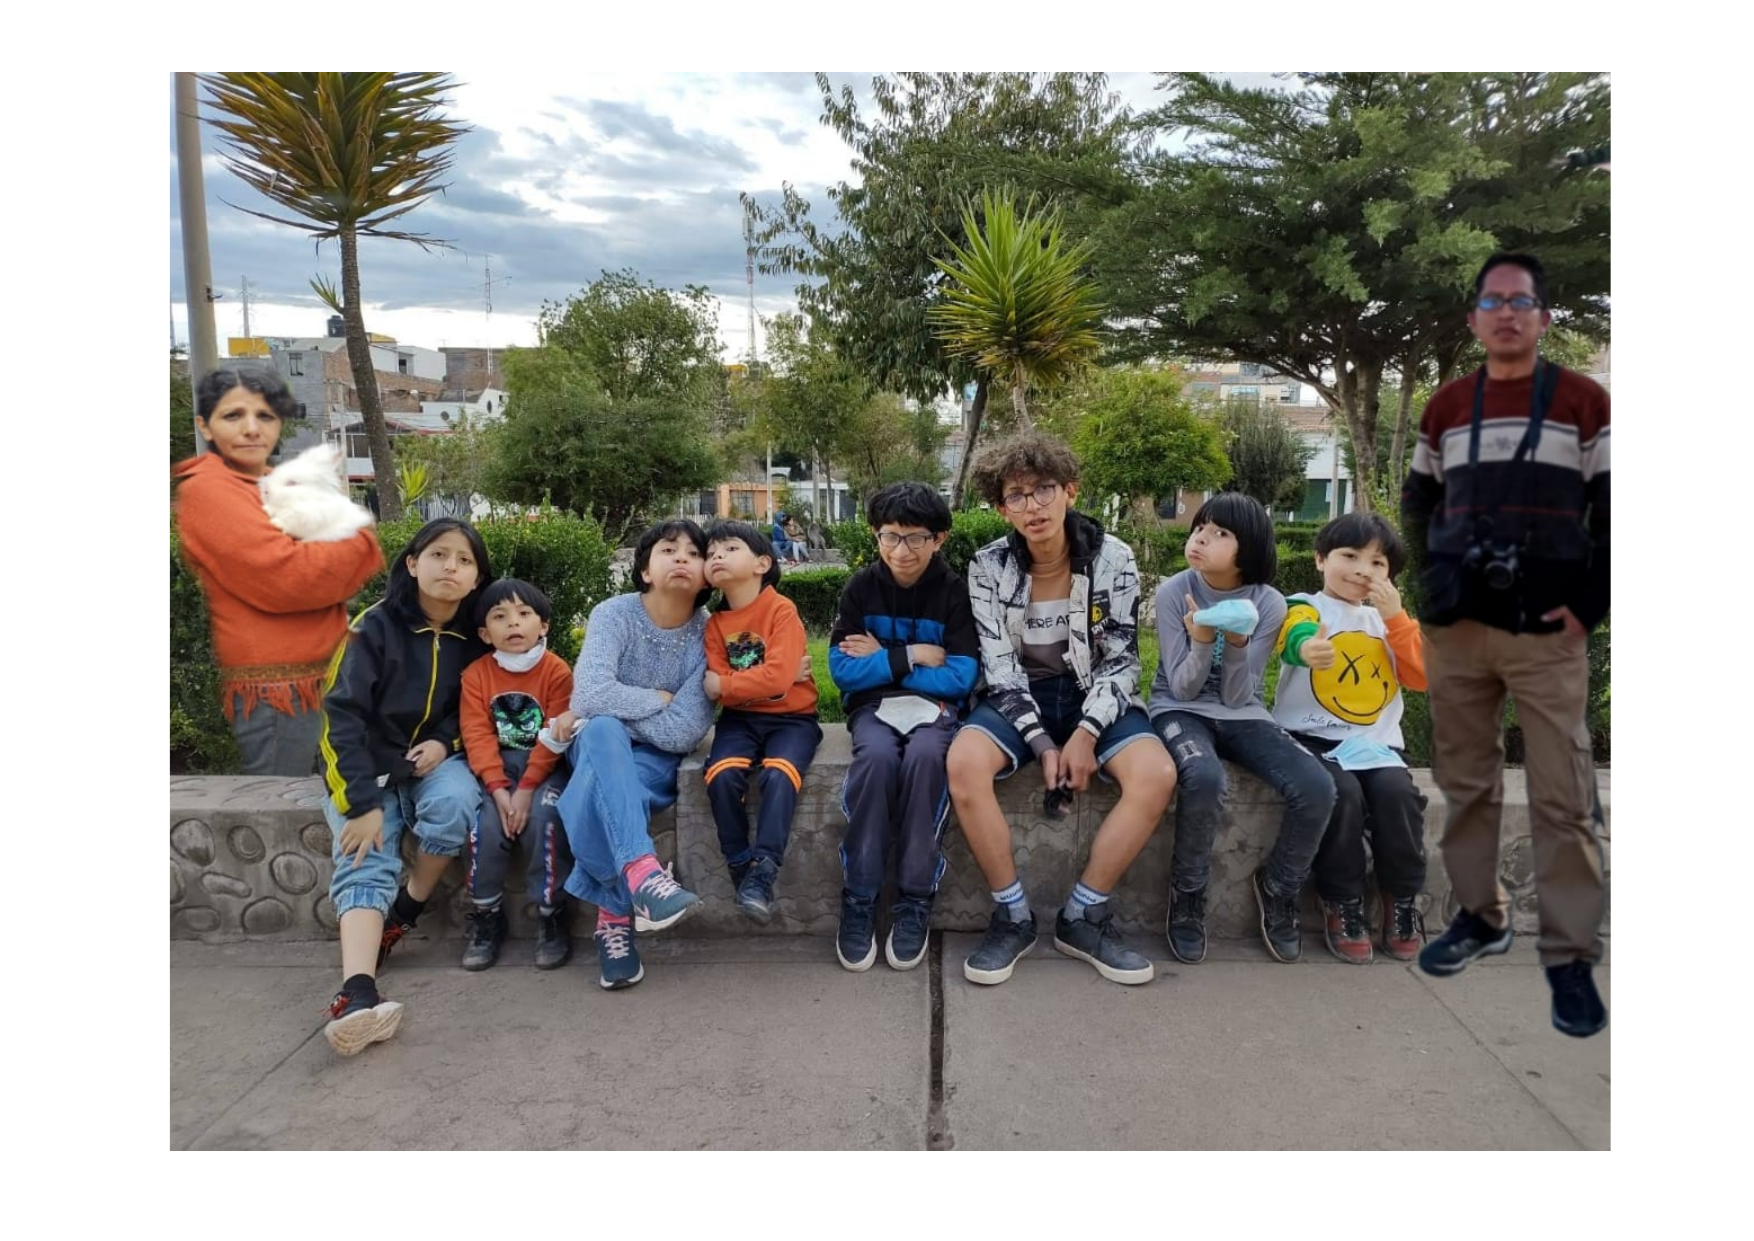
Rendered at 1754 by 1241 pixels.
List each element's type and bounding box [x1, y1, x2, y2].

picture [169, 72, 1611, 1151]
